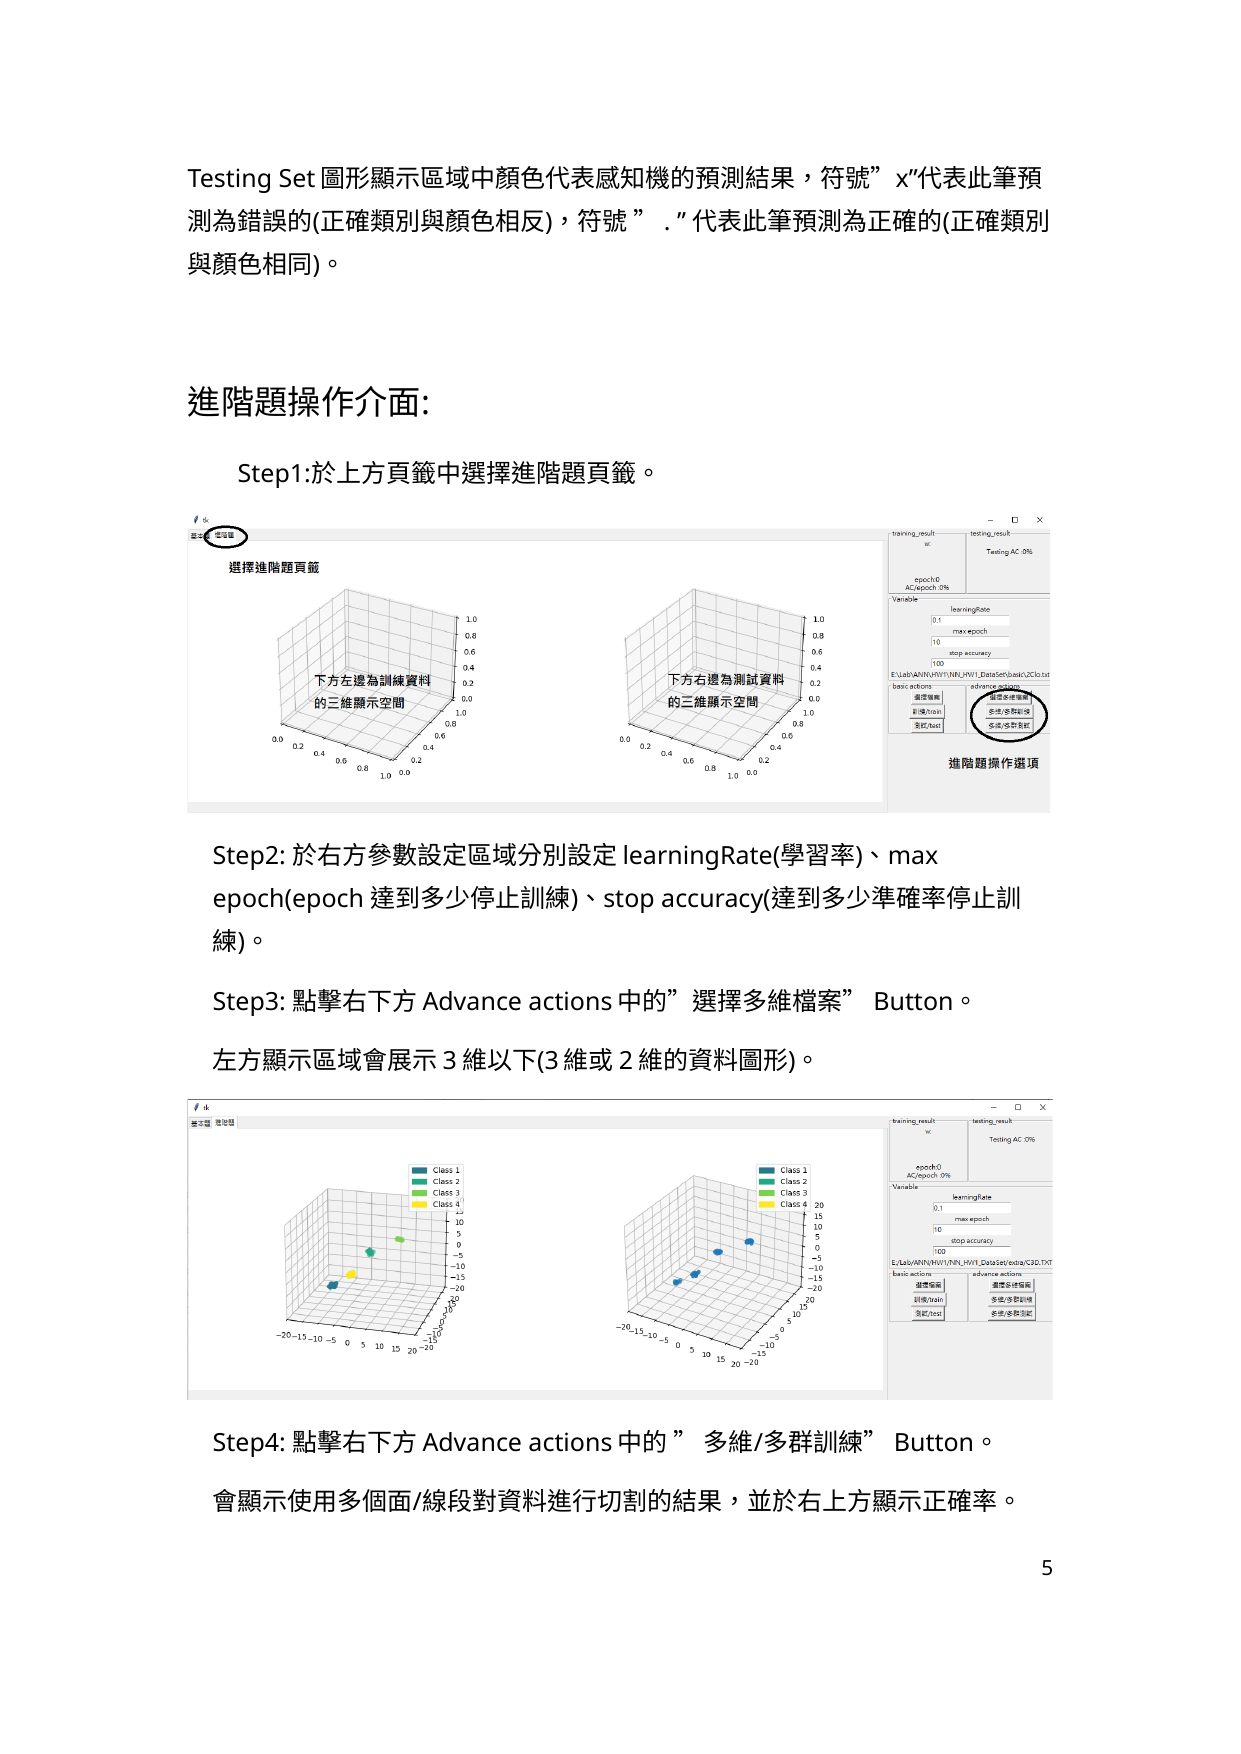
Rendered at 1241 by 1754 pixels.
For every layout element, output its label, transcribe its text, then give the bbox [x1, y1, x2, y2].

picture [187, 512, 1050, 813]
subtitle 進階題操作介面: [187, 363, 1053, 438]
text 左方顯示區域會展示3維以下(3維或2維的資料圖形)。 [212, 1040, 1053, 1077]
picture [187, 1099, 1053, 1400]
text Testing Set圖形顯示區域中顏色代表感知機的預測結果，符號”x”代表此筆預測為錯誤的(正確類別與顏色相反)，符號 ” . ” 代表此筆預測為正確的(正確類別與顏色相同)。 [187, 158, 1053, 281]
text Step3: 點擊右下方Advance actions中的”選擇多維檔案” Button。 [212, 980, 1053, 1018]
text Step2: 於右方參數設定區域分別設定learningRate(學習率)、max epoch(epoch 達到多少停止訓練)、stop accuracy(達到多少準確率停止訓練)。 [212, 834, 1053, 958]
text 會顯示使用多個面/線段對資料進行切割的結果，並於右上方顯示正確率。 [212, 1481, 1053, 1518]
text Step4: 點擊右下方Advance actions中的 ” 多維/多群訓練” Button。 [212, 1421, 1053, 1459]
text Step1:於上方頁籤中選擇進階題頁籤。 [187, 453, 1053, 491]
